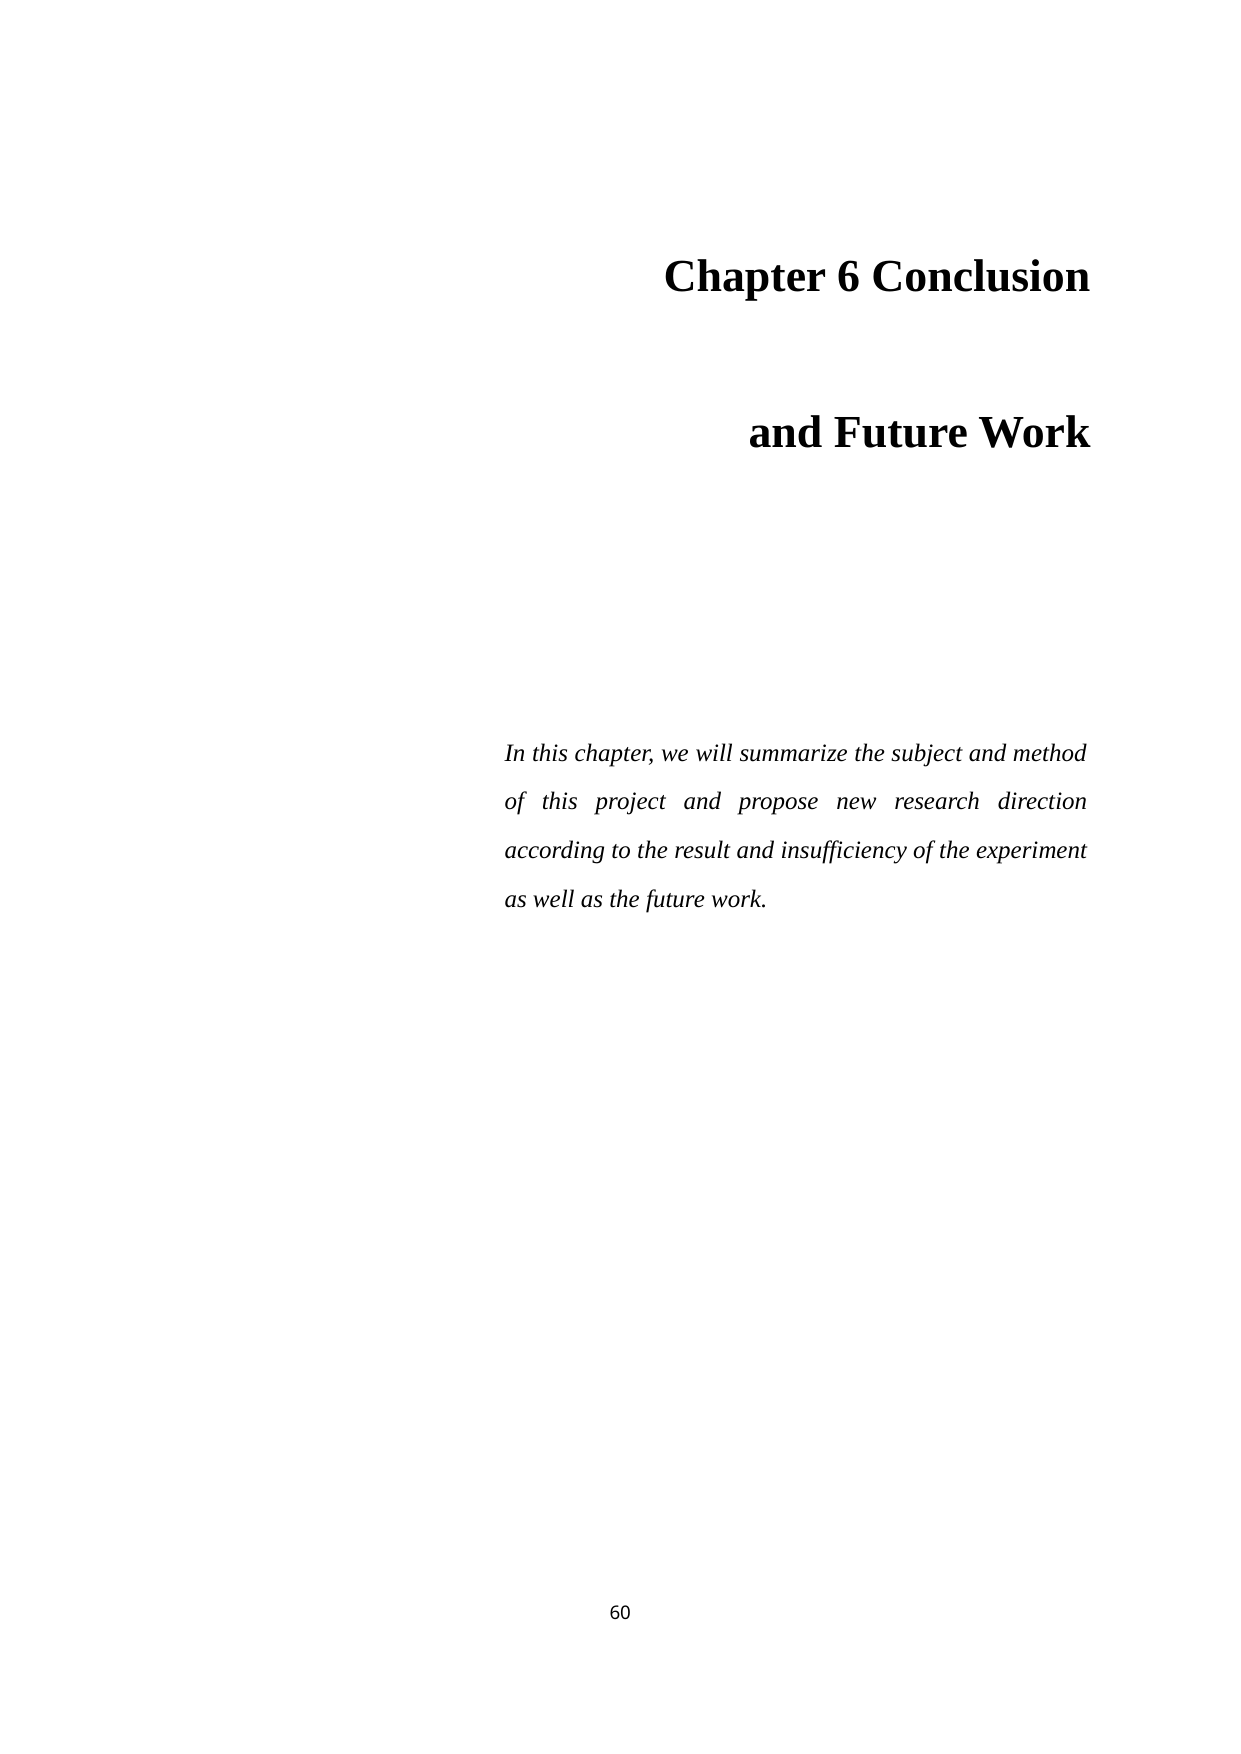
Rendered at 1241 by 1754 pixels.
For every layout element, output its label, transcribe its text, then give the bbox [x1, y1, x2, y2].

text In this chapter, we will summarize the subject and method of this project and propose new research direction according to the result and insufficiency of the experiment as well as the future work. [504, 736, 1090, 914]
subtitle Chapter 6 Conclusion and Future Work [445, 242, 1090, 463]
